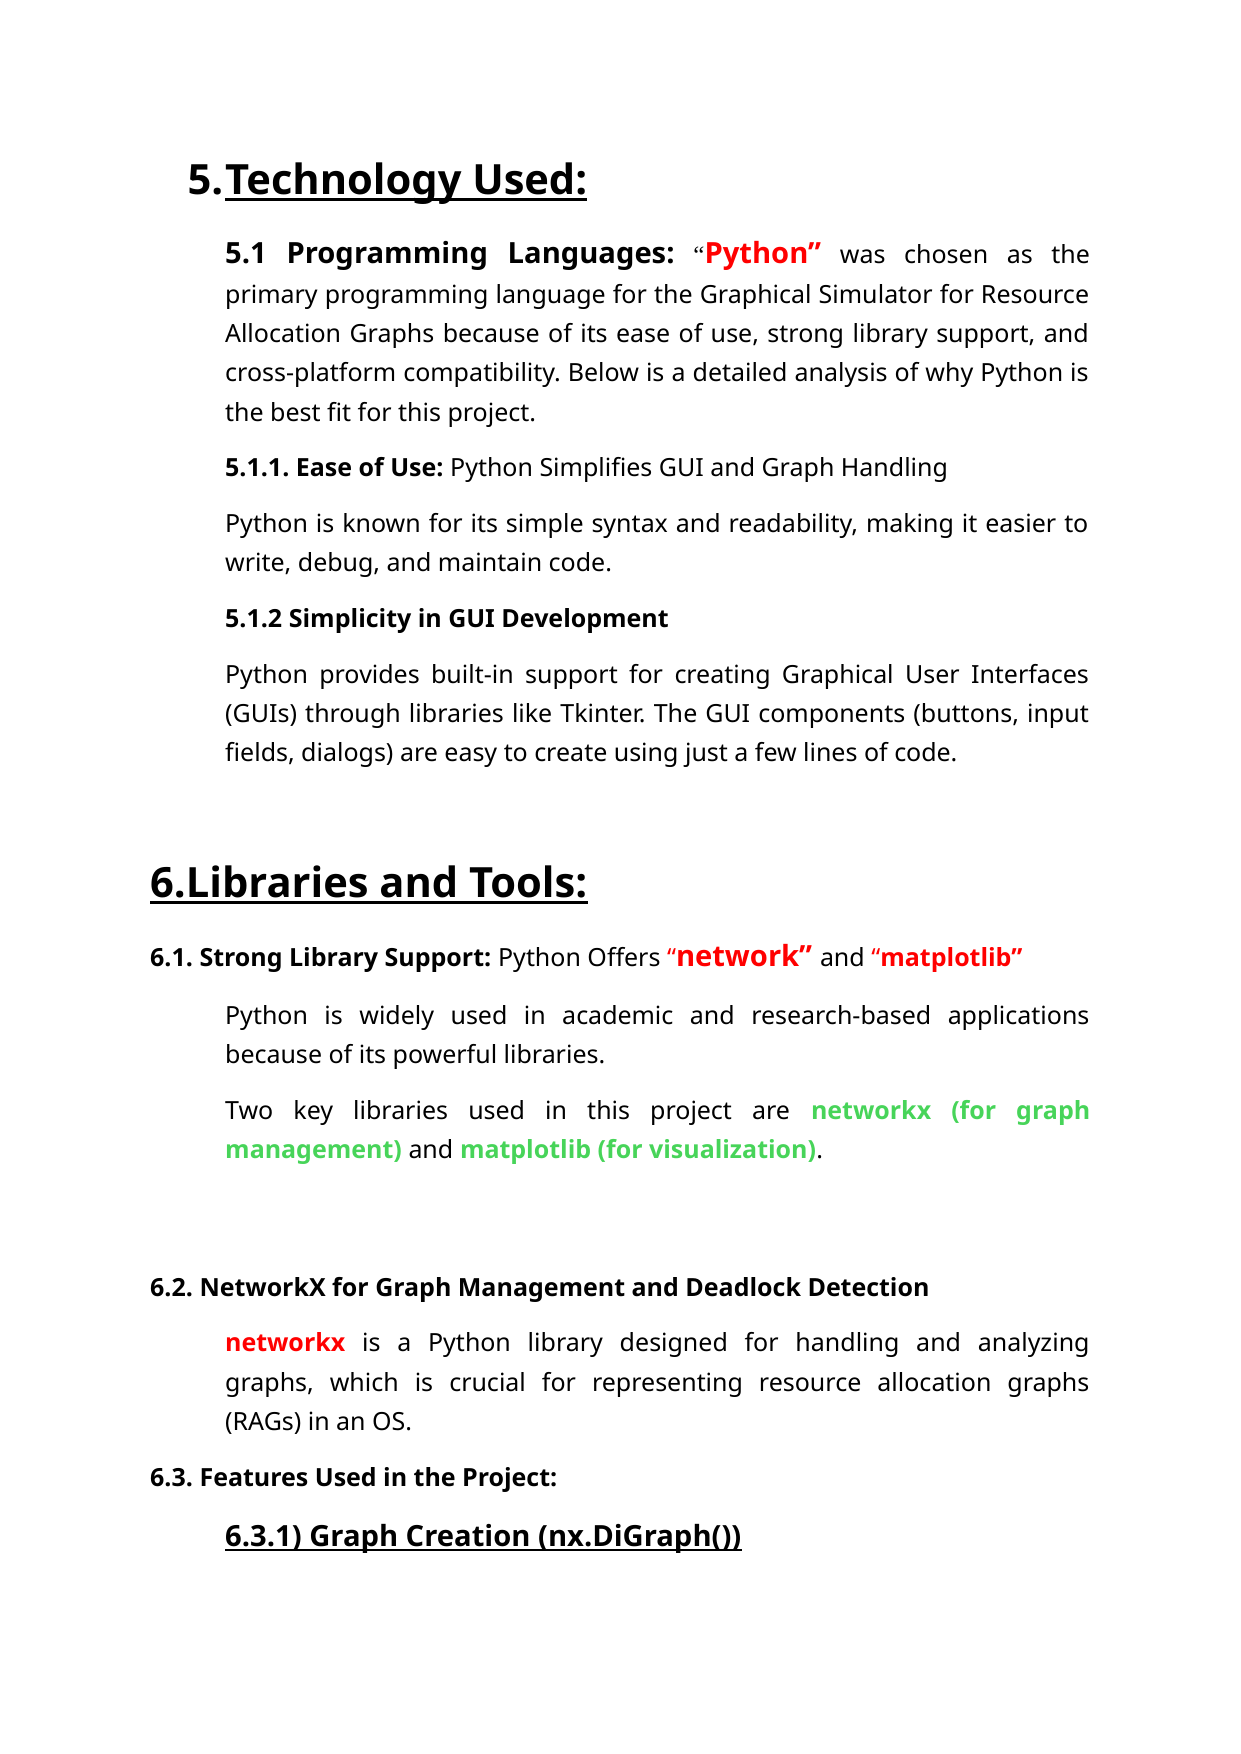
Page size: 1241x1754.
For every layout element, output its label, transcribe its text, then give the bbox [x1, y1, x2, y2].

text 6.3. Features Used in the Project: [150, 1459, 1090, 1493]
list Technology Used: [187, 150, 1090, 207]
text Python is widely used in academic and research-based applications because of its powerful libraries. [225, 997, 1090, 1071]
text 6.Libraries and Tools: [150, 853, 1090, 910]
text 6.2. NetworkX for Graph Management and Deadlock Detection [150, 1269, 1090, 1303]
text 5.1.1. Ease of Use: Python Simplifies GUI and Graph Handling [225, 450, 1090, 484]
text Python provides built-in support for creating Graphical User Interfaces (GUIs) through libraries like Tkinter. The GUI components (buttons, input fields, dialogs) are easy to create using just a few lines of code. [225, 657, 1090, 769]
text 5.1 Programming Languages: “Python” was chosen as the primary programming language for the Graphical Simulator for Resource Allocation Graphs because of its ease of use, strong library support, and cross-platform compatibility. Below is a detailed analysis of why Python is the best fit for this project. [225, 232, 1090, 428]
text 6.3.1) Graph Creation (nx.DiGraph()) [150, 1515, 1090, 1555]
text networkx is a Python library designed for handling and analyzing graphs, which is crucial for representing resource allocation graphs (RAGs) in an OS. [225, 1325, 1090, 1437]
text Python is known for its simple syntax and readability, making it easier to write, debug, and maintain code. [225, 506, 1090, 579]
text 6.1. Strong Library Support: Python Offers “network” and “matplotlib” [150, 935, 1090, 975]
text 5.1.2 Simplicity in GUI Development [225, 601, 1090, 635]
text Two key libraries used in this project are networkx (for graph management) and matplotlib (for visualization). [225, 1092, 1090, 1166]
